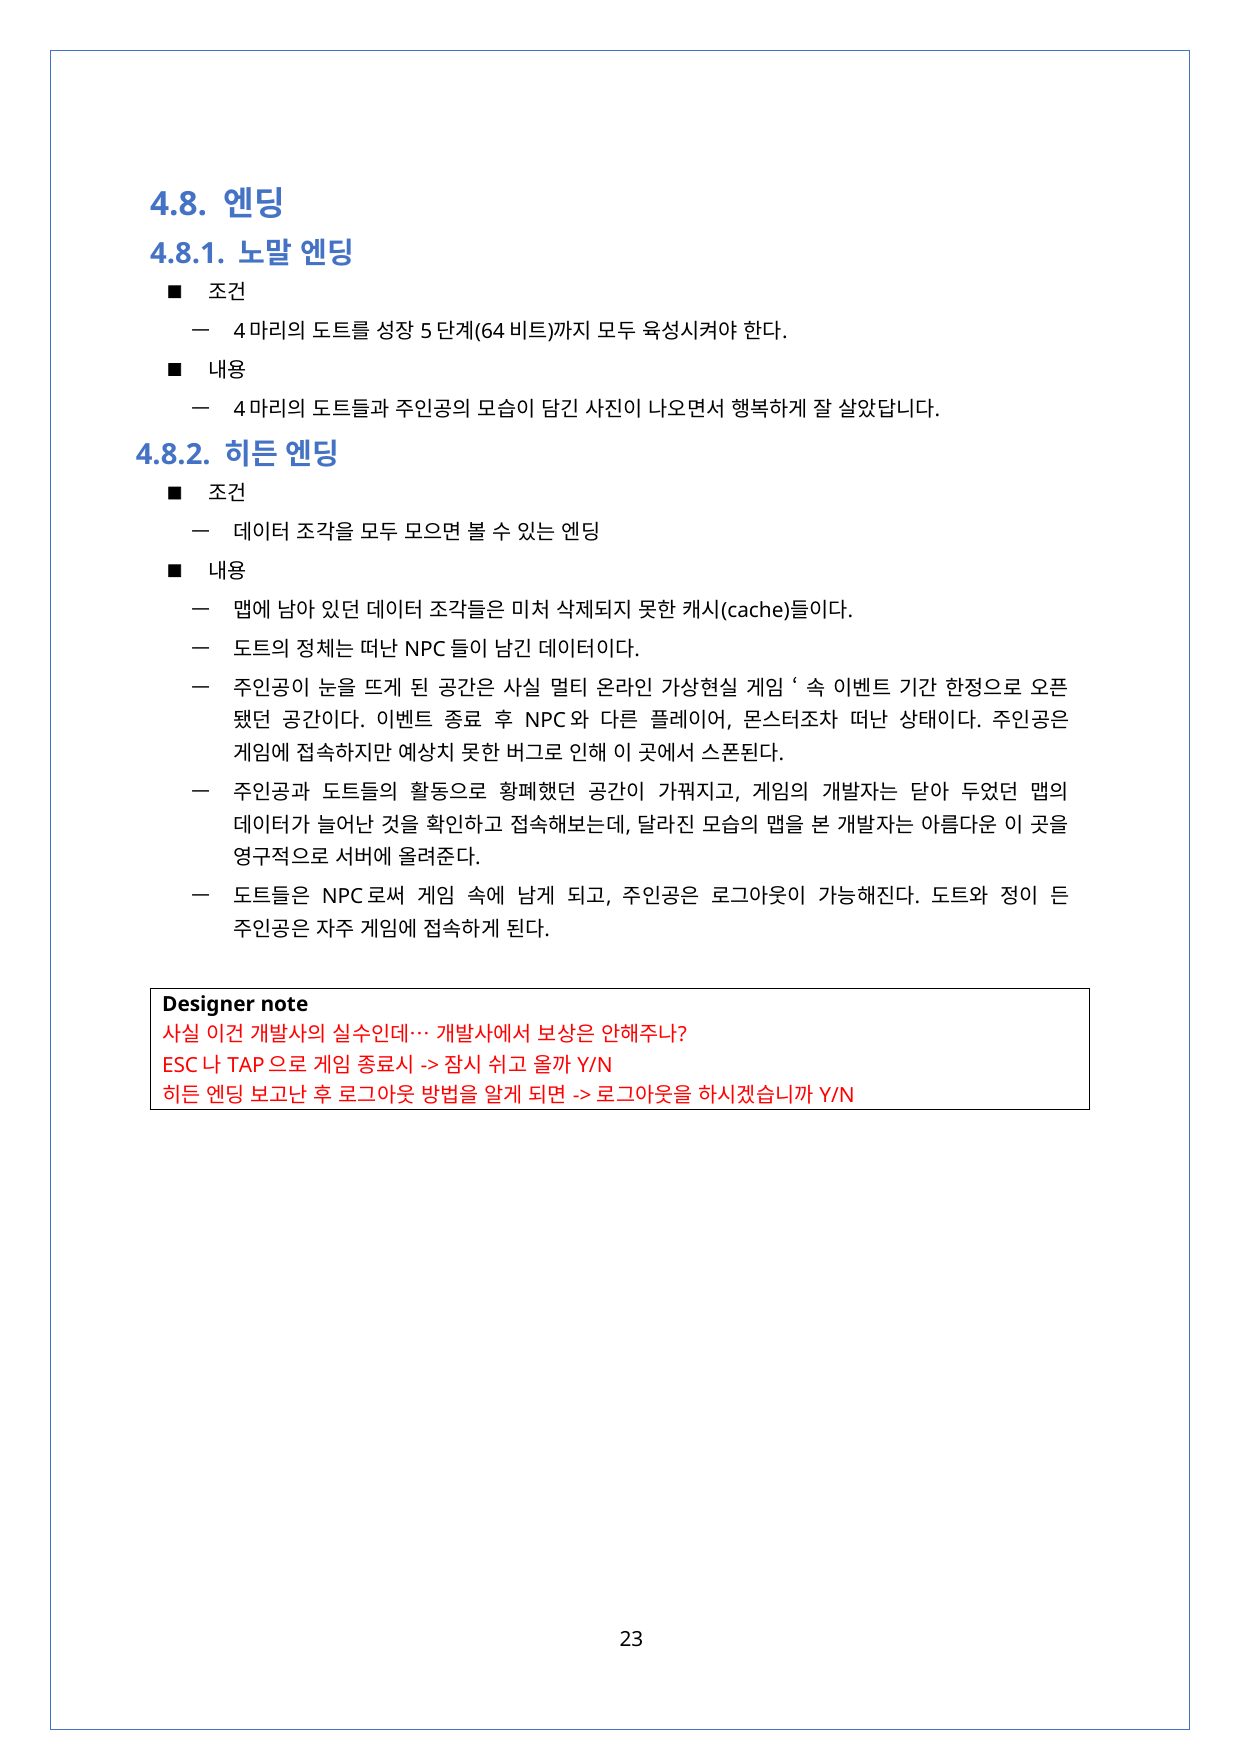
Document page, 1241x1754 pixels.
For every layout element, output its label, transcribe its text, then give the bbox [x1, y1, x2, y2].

text 4마리의 도트들과 주인공의 모습이 담긴 사진이 나오면서 행복하게 잘 살았답니다. [192, 392, 1069, 422]
text 엔딩 [150, 177, 1071, 226]
text 조건 [167, 275, 1069, 305]
text 도트의 정체는 떠난 NPC들이 남긴 데이터이다. [192, 632, 1069, 662]
text 맵에 남아 있던 데이터 조각들은 미처 삭제되지 못한 캐시(cache)들이다. [192, 593, 1069, 623]
text 주인공이 눈을 뜨게 된 공간은 사실 멀티 온라인 가상현실 게임 ‘ 속 이벤트 기간 한정으로 오픈 됐던 공간이다. 이벤트 종료 후 NPC와 다른 플레이어, 몬스터조차 떠난 상태이다. 주인공은 게임에 접속하지만 예상치 못한 버그로 인해 이 곳에서 스폰된다. [192, 671, 1069, 767]
text 내용 [167, 554, 1069, 584]
text 4마리의 도트를 성장 5단계(64비트)까지 모두 육성시켜야 한다. [192, 314, 1069, 344]
text 데이터 조각을 모두 모으면 볼 수 있는 엔딩 [192, 515, 1069, 546]
text 히든 엔딩 [136, 431, 1071, 473]
text 노말 엔딩 [150, 229, 1090, 272]
text 도트들은 NPC로써 게임 속에 남게 되고, 주인공은 로그아웃이 가능해진다. 도트와 정이 든 주인공은 자주 게임에 접속하게 된다. [192, 879, 1069, 943]
text 주인공과 도트들의 활동으로 황폐했던 공간이 가꿔지고, 게임의 개발자는 닫아 두었던 맵의 데이터가 늘어난 것을 확인하고 접속해보는데, 달라진 모습의 맵을 본 개발자는 아름다운 이 곳을 영구적으로 서버에 올려준다. [192, 775, 1069, 871]
text 조건 [167, 476, 1069, 507]
text 내용 [167, 353, 1069, 383]
table_header Designer note 사실 이건 개발사의 실수인데… 개발사에서 보상은 안해주나? ESC나 TAP으로 게임 종료시 -> 잠시 쉬고 올까 Y/N 히든 엔딩 보고난 후 로그아웃 방법을 알게 되면 -> 로그아웃을 하시겠습니까 Y/N [151, 989, 1089, 1108]
